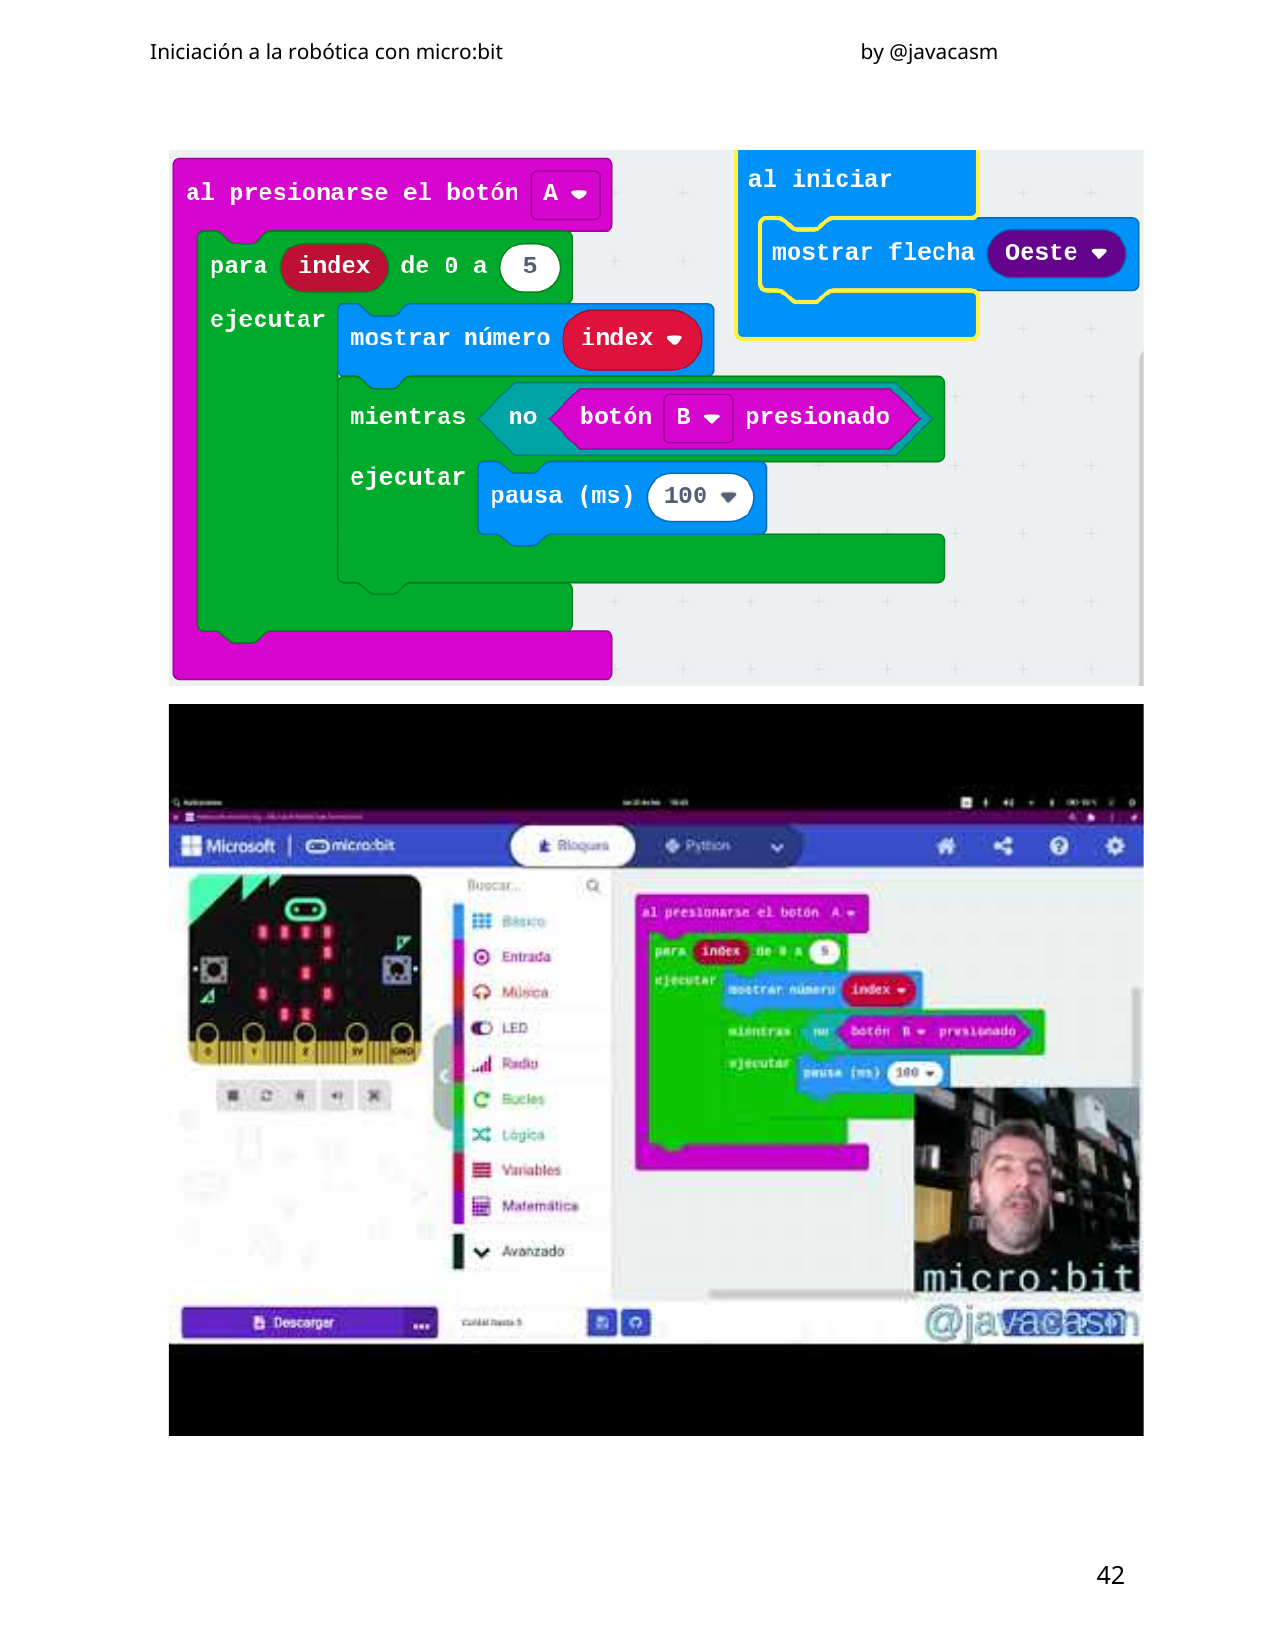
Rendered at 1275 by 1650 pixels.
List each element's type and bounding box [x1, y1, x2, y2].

picture [168, 704, 1144, 1436]
picture [168, 150, 1144, 686]
